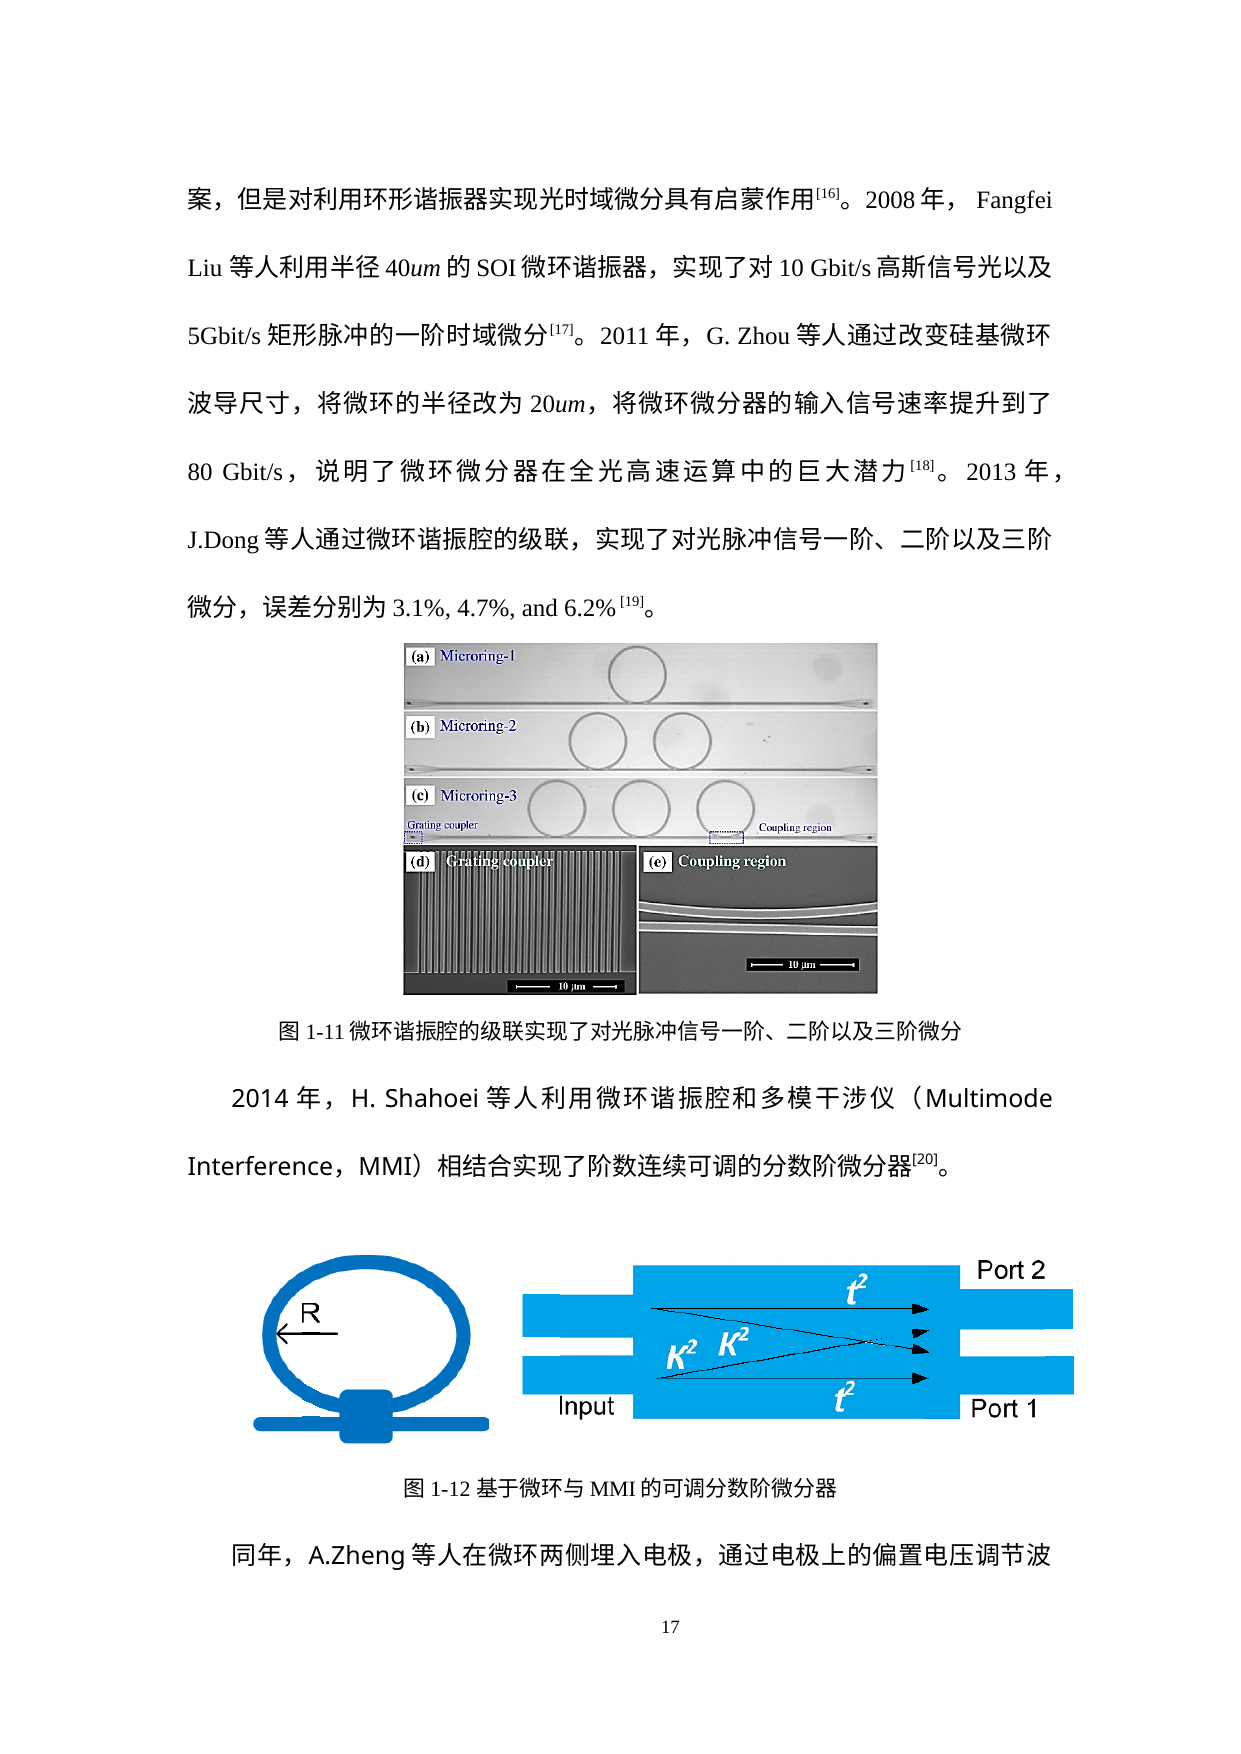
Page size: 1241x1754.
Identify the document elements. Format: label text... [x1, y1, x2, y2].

picture [402, 639, 880, 996]
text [187, 1520, 1053, 1588]
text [187, 164, 1053, 639]
text 图 1-12 基于微环与MMI的可调分数阶微分器 [187, 1470, 1053, 1504]
text 图 1-11微环谐振腔的级联实现了对光脉冲信号一阶、二阶以及三阶微分 [187, 1013, 1053, 1047]
picture [231, 1198, 1096, 1452]
text 2014年，H. Shahoei等人利用微环谐振腔和多模干涉仪（Multimode Interference，MMI）相结合实现了阶数连续可调的分数阶微分器[20]。 [187, 1063, 1053, 1198]
